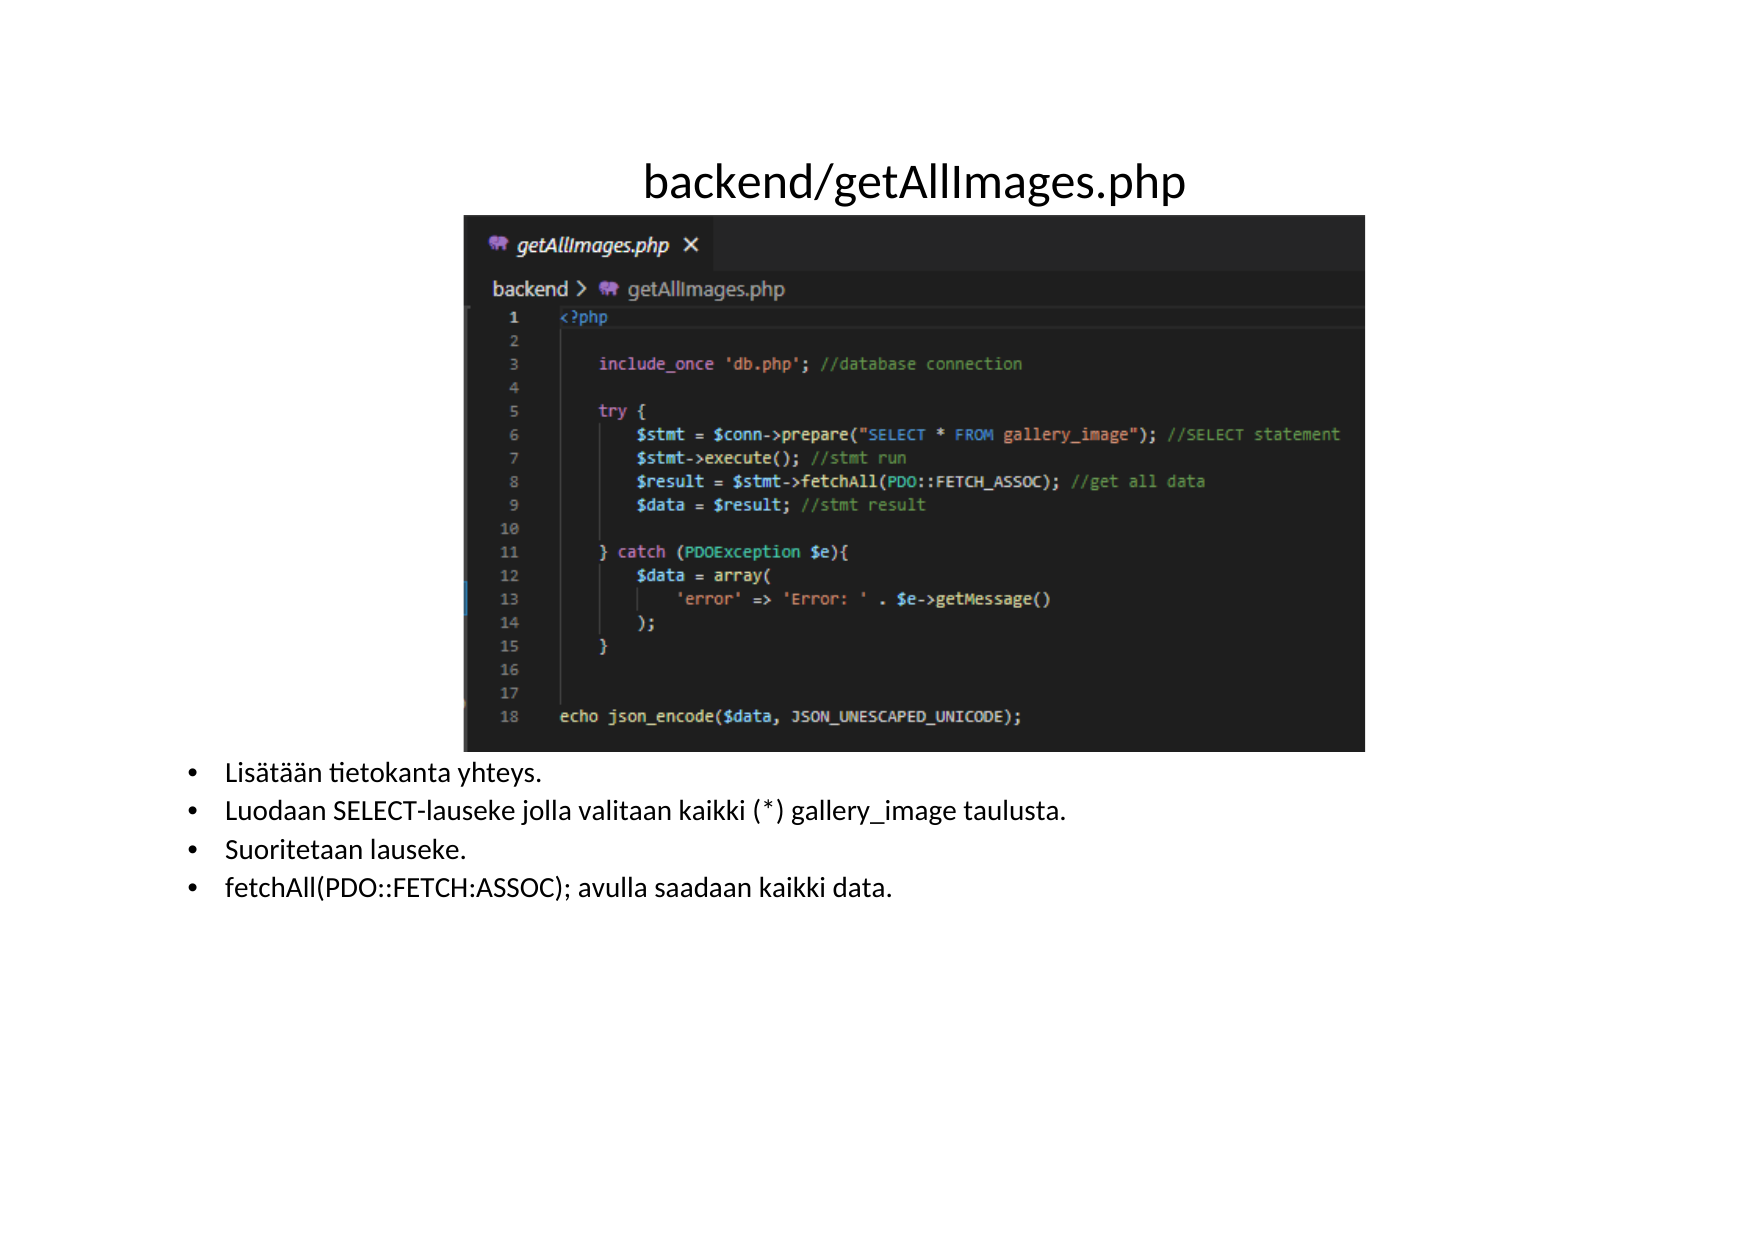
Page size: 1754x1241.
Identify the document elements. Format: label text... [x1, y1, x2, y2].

list fetchAll(PDO::FETCH:ASSOC); avulla saadaan kaikki data. [187, 869, 1604, 905]
list Lisätään tietokanta yhteys. [187, 754, 1604, 789]
list Suoritetaan lauseke. [187, 831, 1604, 866]
picture [463, 215, 1366, 752]
list Luodaan SELECT-lauseke jolla valitaan kaikki (*) gallery_image taulusta. [187, 792, 1604, 828]
list backend/getAllImages.php [225, 150, 1604, 211]
